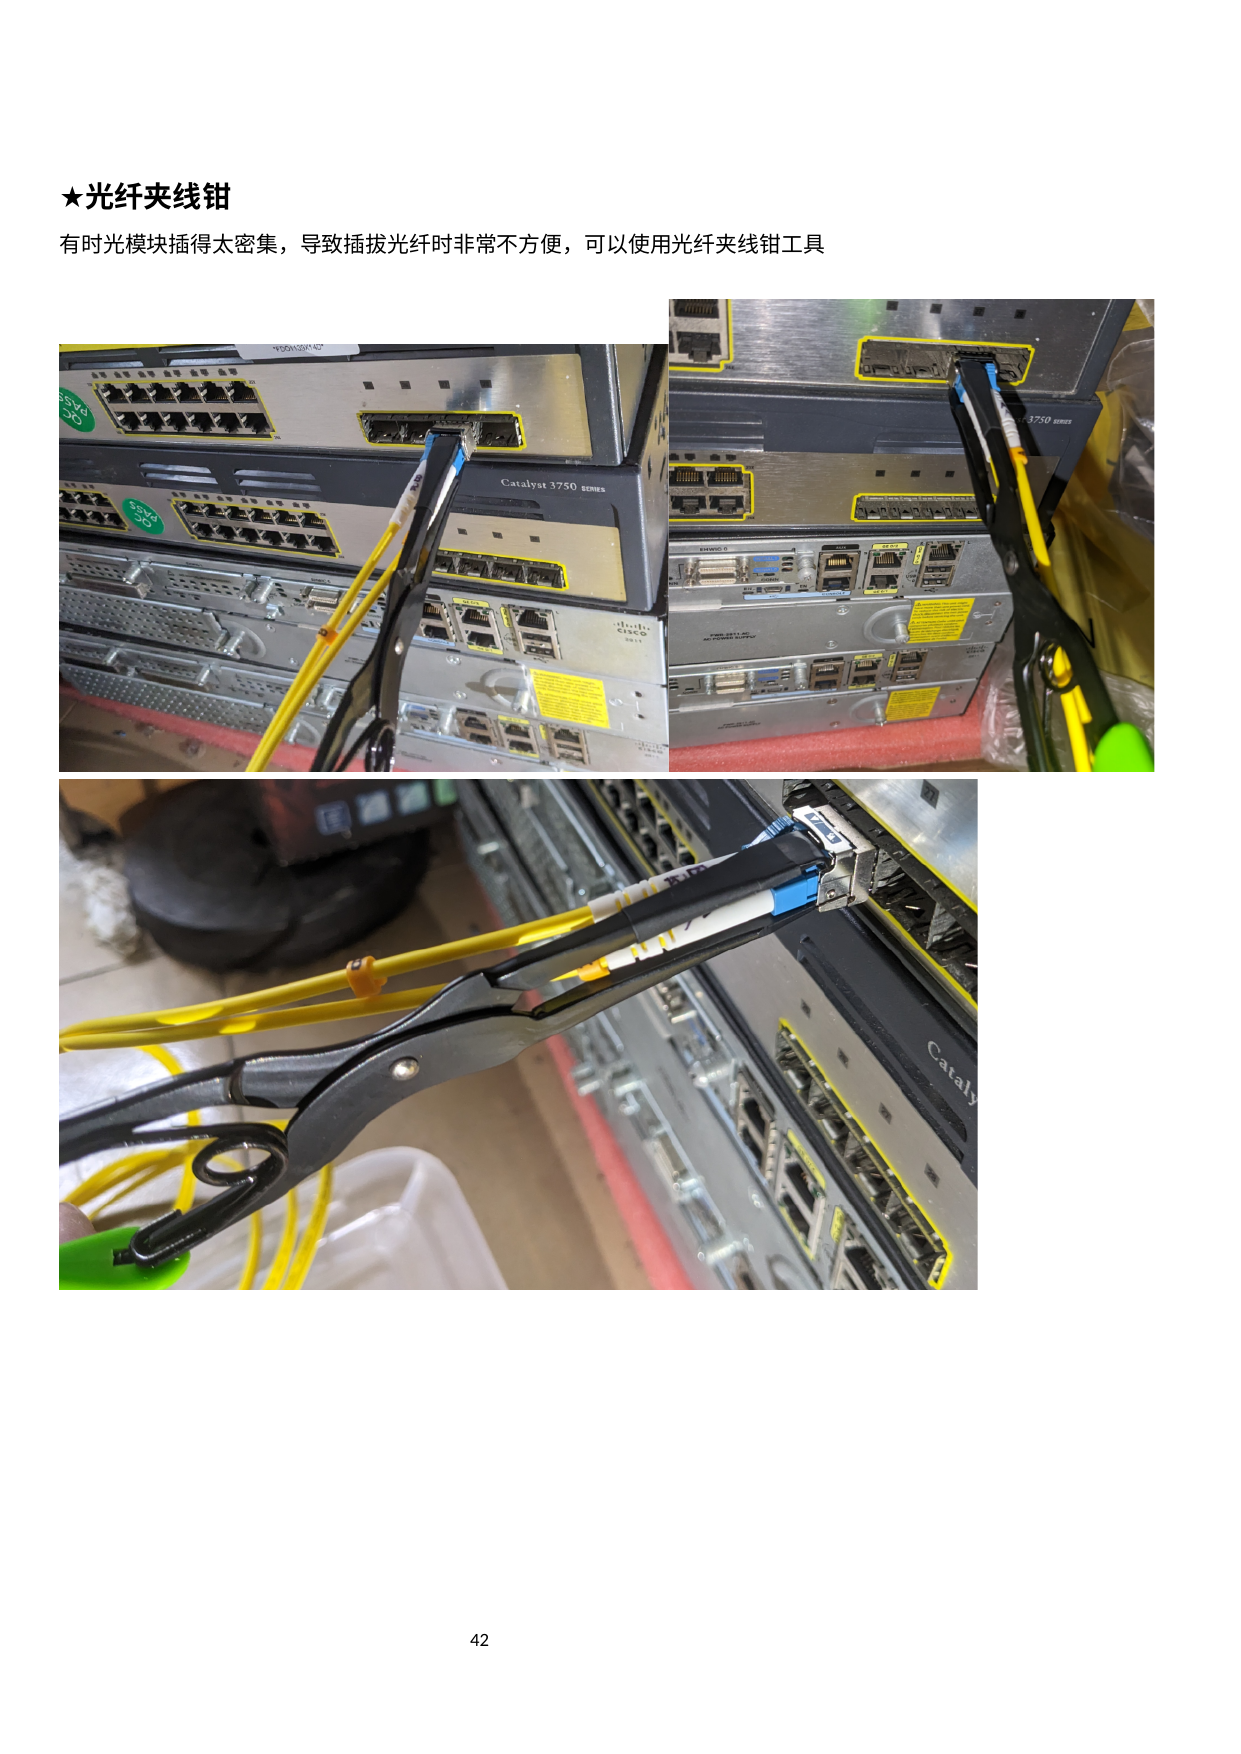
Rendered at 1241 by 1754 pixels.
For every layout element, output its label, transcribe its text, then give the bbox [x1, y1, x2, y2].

text ★光纤夹线钳 [59, 162, 1181, 227]
text 有时光模块插得太密集，导致插拔光纤时非常不方便，可以使用光纤夹线钳工具 [59, 227, 1181, 259]
picture [59, 779, 978, 1290]
picture [59, 299, 1155, 772]
